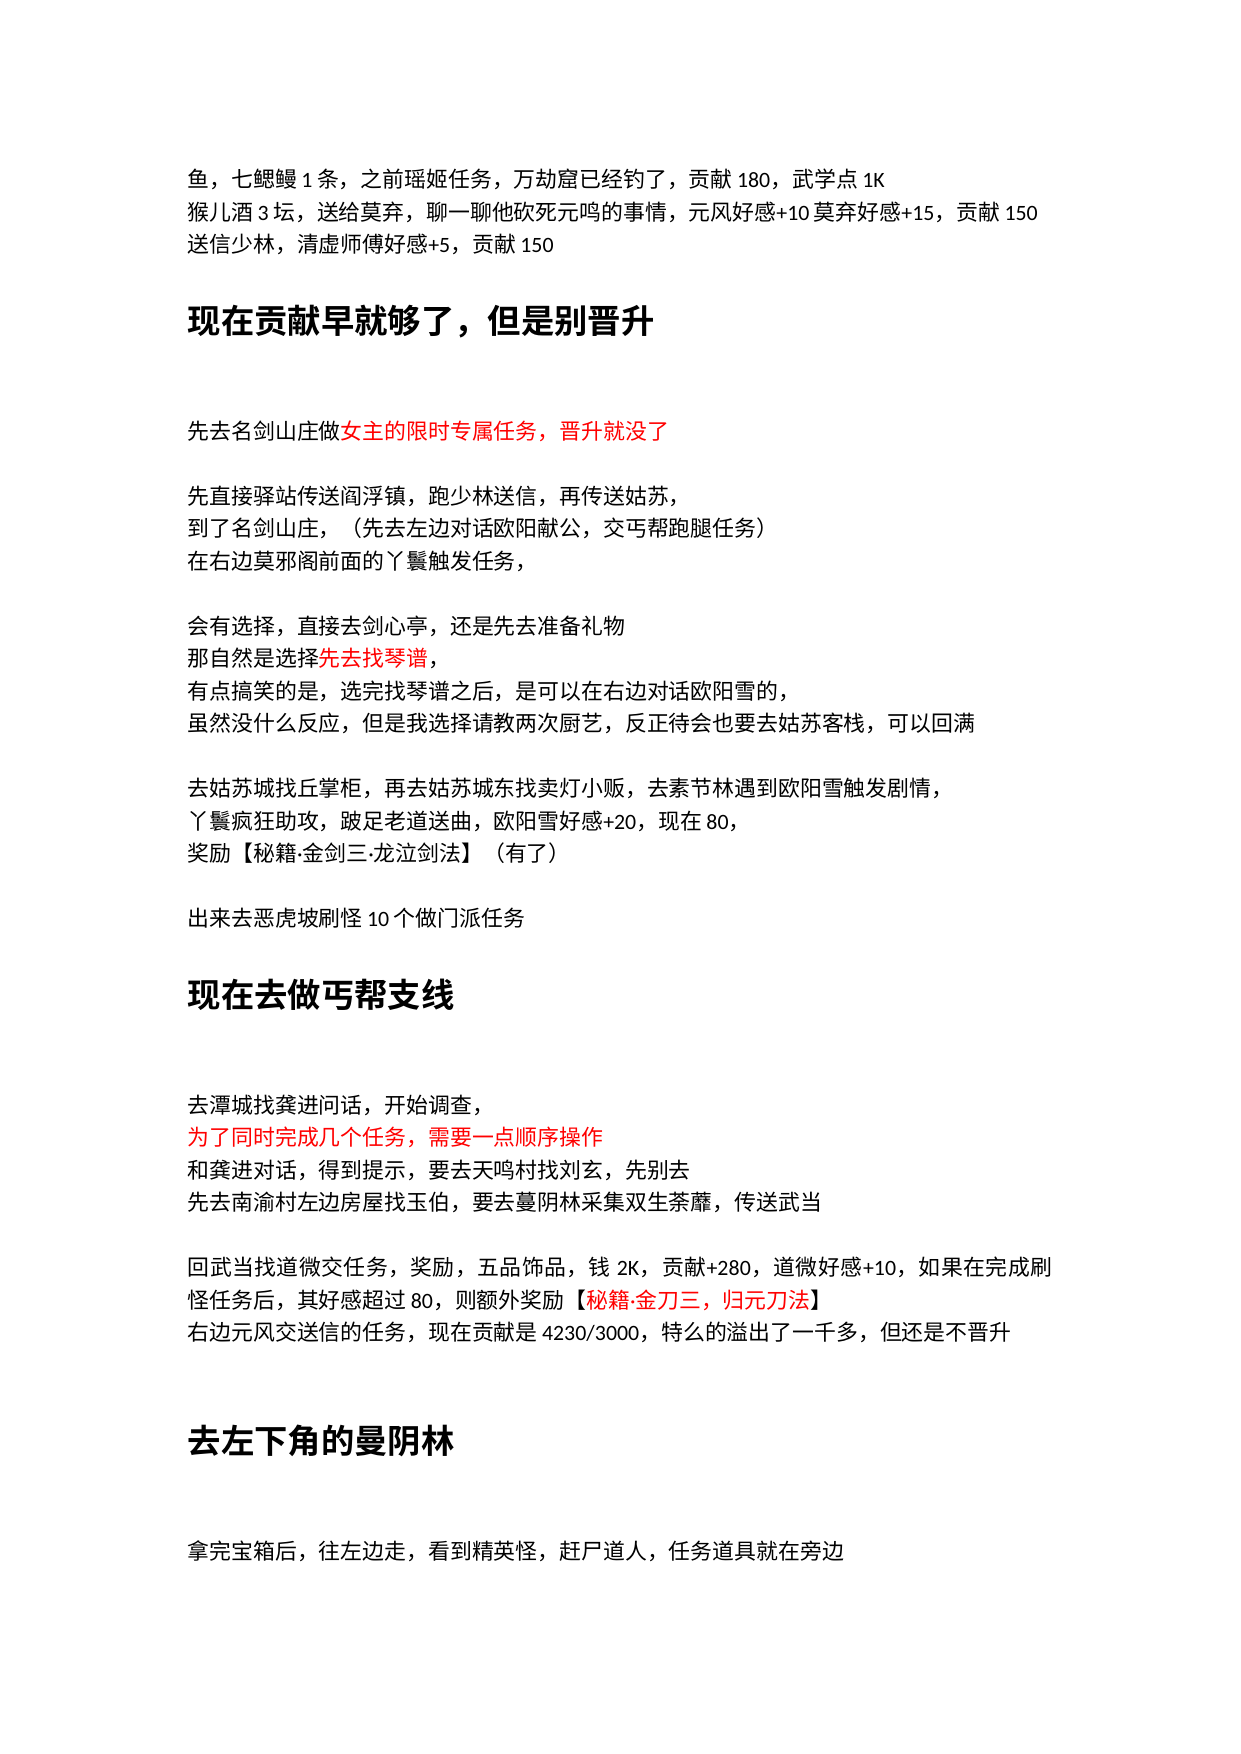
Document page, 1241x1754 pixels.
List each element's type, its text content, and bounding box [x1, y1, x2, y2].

text 拿完宝箱后，往左边走，看到精英怪，赶尸道人，任务道具就在旁边 [187, 1533, 1053, 1566]
text 为了同时完成几个任务，需要一点顺序操作 [187, 1120, 1053, 1152]
text 虽然没什么反应，但是我选择请教两次厨艺，反正待会也要去姑苏客栈，可以回满 [187, 706, 1053, 738]
text 送信少林，清虚师傅好感+5，贡献150 [187, 227, 1053, 259]
text 到了名剑山庄，（先去左边对话欧阳献公，交丐帮跑腿任务） [187, 511, 1053, 543]
subtitle 现在贡献早就够了，但是别晋升 [187, 287, 1053, 352]
text 猴儿酒3坛，送给莫弃，聊一聊他砍死元鸣的事情，元风好感+10莫弃好感+15，贡献150 [187, 194, 1053, 227]
text 鱼，七鳃鳗1条，之前瑶姬任务，万劫窟已经钓了，贡献180，武学点1K [187, 162, 1053, 194]
text 那自然是选择先去找琴谱， [187, 641, 1053, 673]
subtitle 去左下角的曼阴林 [187, 1407, 1053, 1472]
text 回武当找道微交任务，奖励，五品饰品，钱2K，贡献+280，道微好感+10，如果在完成刷怪任务后，其好感超过80，则额外奖励【秘籍·金刀三，归元刀法】 [187, 1250, 1053, 1315]
text 右边元风交送信的任务，现在贡献是4230/3000，特么的溢出了一千多，但还是不晋升 [187, 1315, 1053, 1347]
text 奖励【秘籍·金剑三·龙泣剑法】（有了） [187, 836, 1053, 868]
text 有点搞笑的是，选完找琴谱之后，是可以在右边对话欧阳雪的， [187, 673, 1053, 706]
text 先直接驿站传送阎浮镇，跑少林送信，再传送姑苏， [187, 478, 1053, 511]
text 去姑苏城找丘掌柜，再去姑苏城东找卖灯小贩，去素节林遇到欧阳雪触发剧情， [187, 771, 1053, 803]
subtitle 现在去做丐帮支线 [187, 960, 1053, 1025]
text 和龚进对话，得到提示，要去天鸣村找刘玄，先别去 [187, 1152, 1053, 1185]
text 在右边莫邪阁前面的丫鬟触发任务， [187, 543, 1053, 576]
text 丫鬟疯狂助攻，跛足老道送曲，欧阳雪好感+20，现在80， [187, 803, 1053, 836]
text 先去名剑山庄做女主的限时专属任务，晋升就没了 [187, 413, 1053, 446]
text 先去南渝村左边房屋找玉伯，要去蔓阴林采集双生荼蘼，传送武当 [187, 1185, 1053, 1217]
text 出来去恶虎坡刷怪10个做门派任务 [187, 901, 1053, 933]
text 会有选择，直接去剑心亭，还是先去准备礼物 [187, 608, 1053, 641]
text 去潭城找龚进问话，开始调查， [187, 1087, 1053, 1120]
